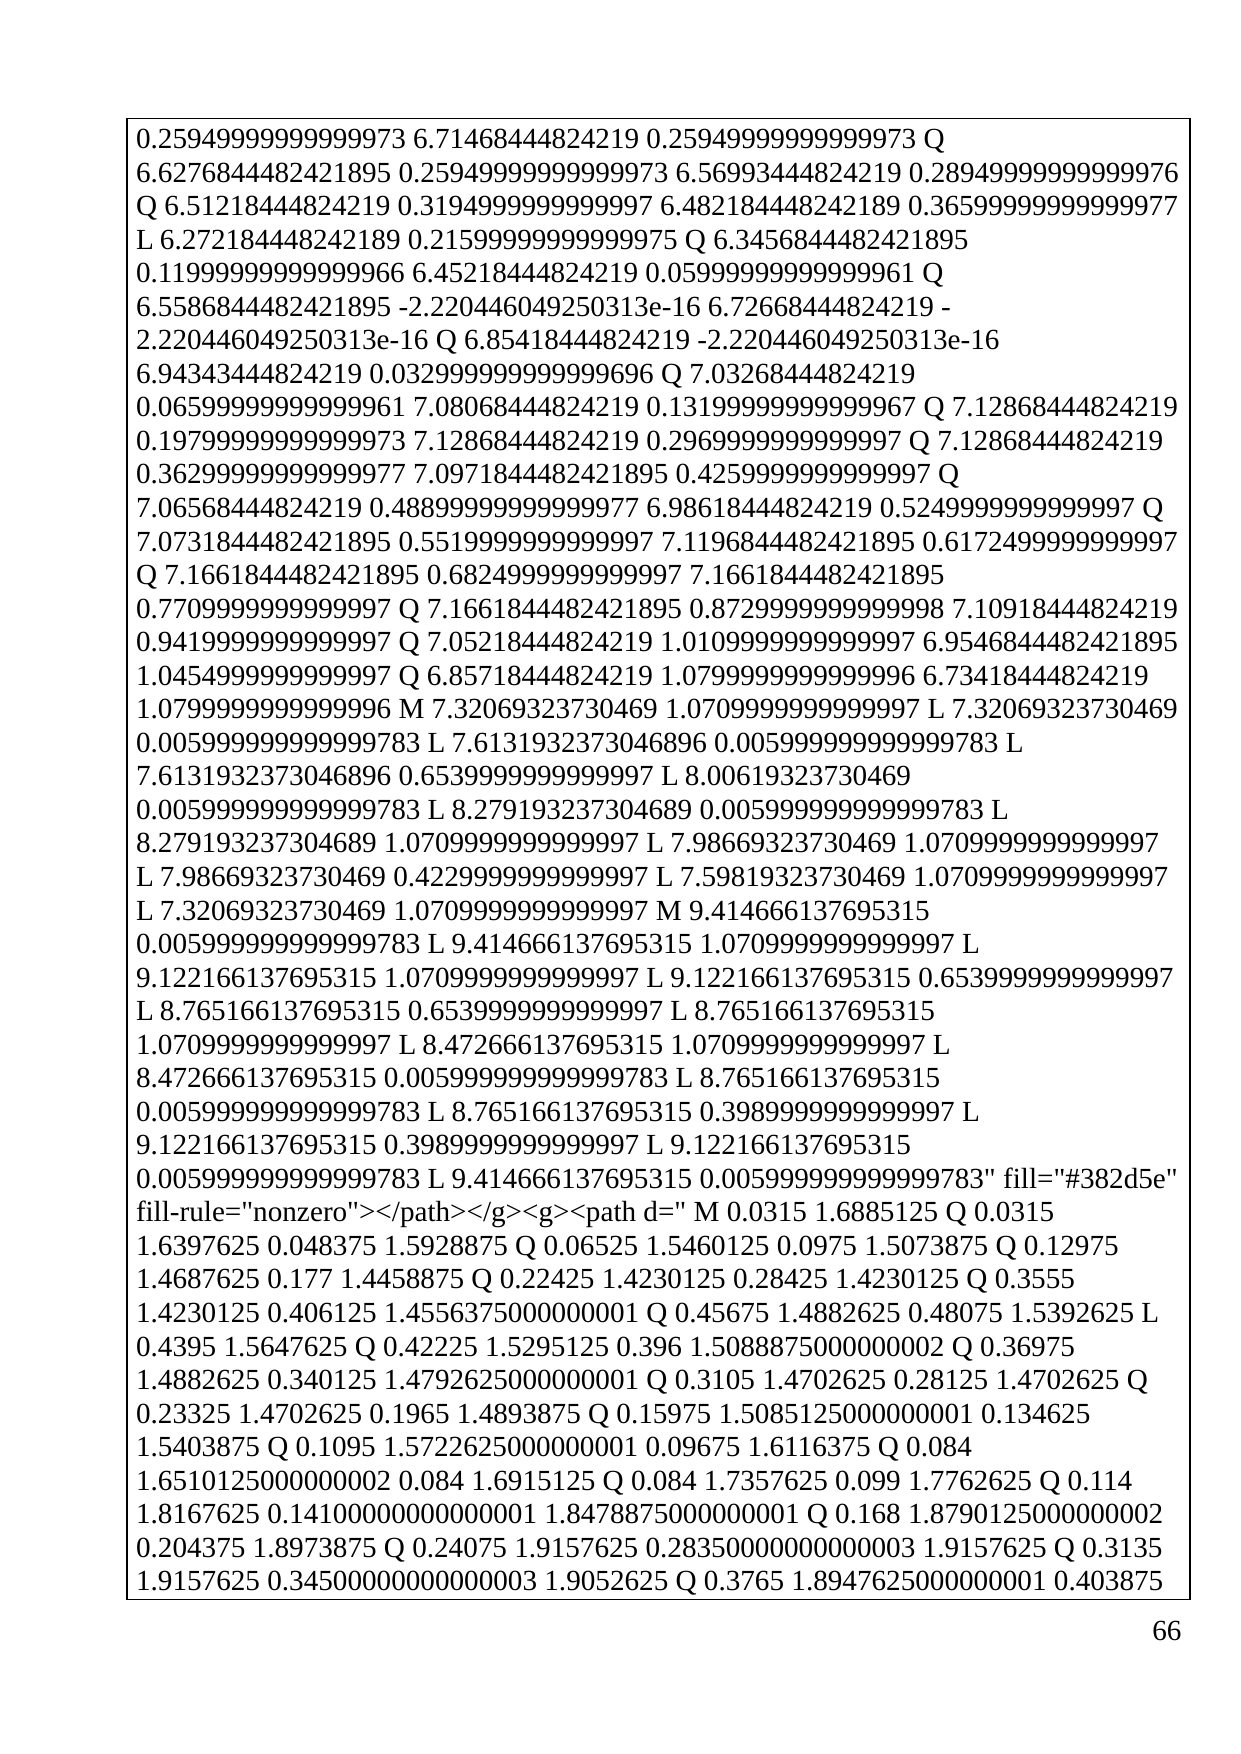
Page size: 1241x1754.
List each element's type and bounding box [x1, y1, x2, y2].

text [128, 119, 1189, 1599]
